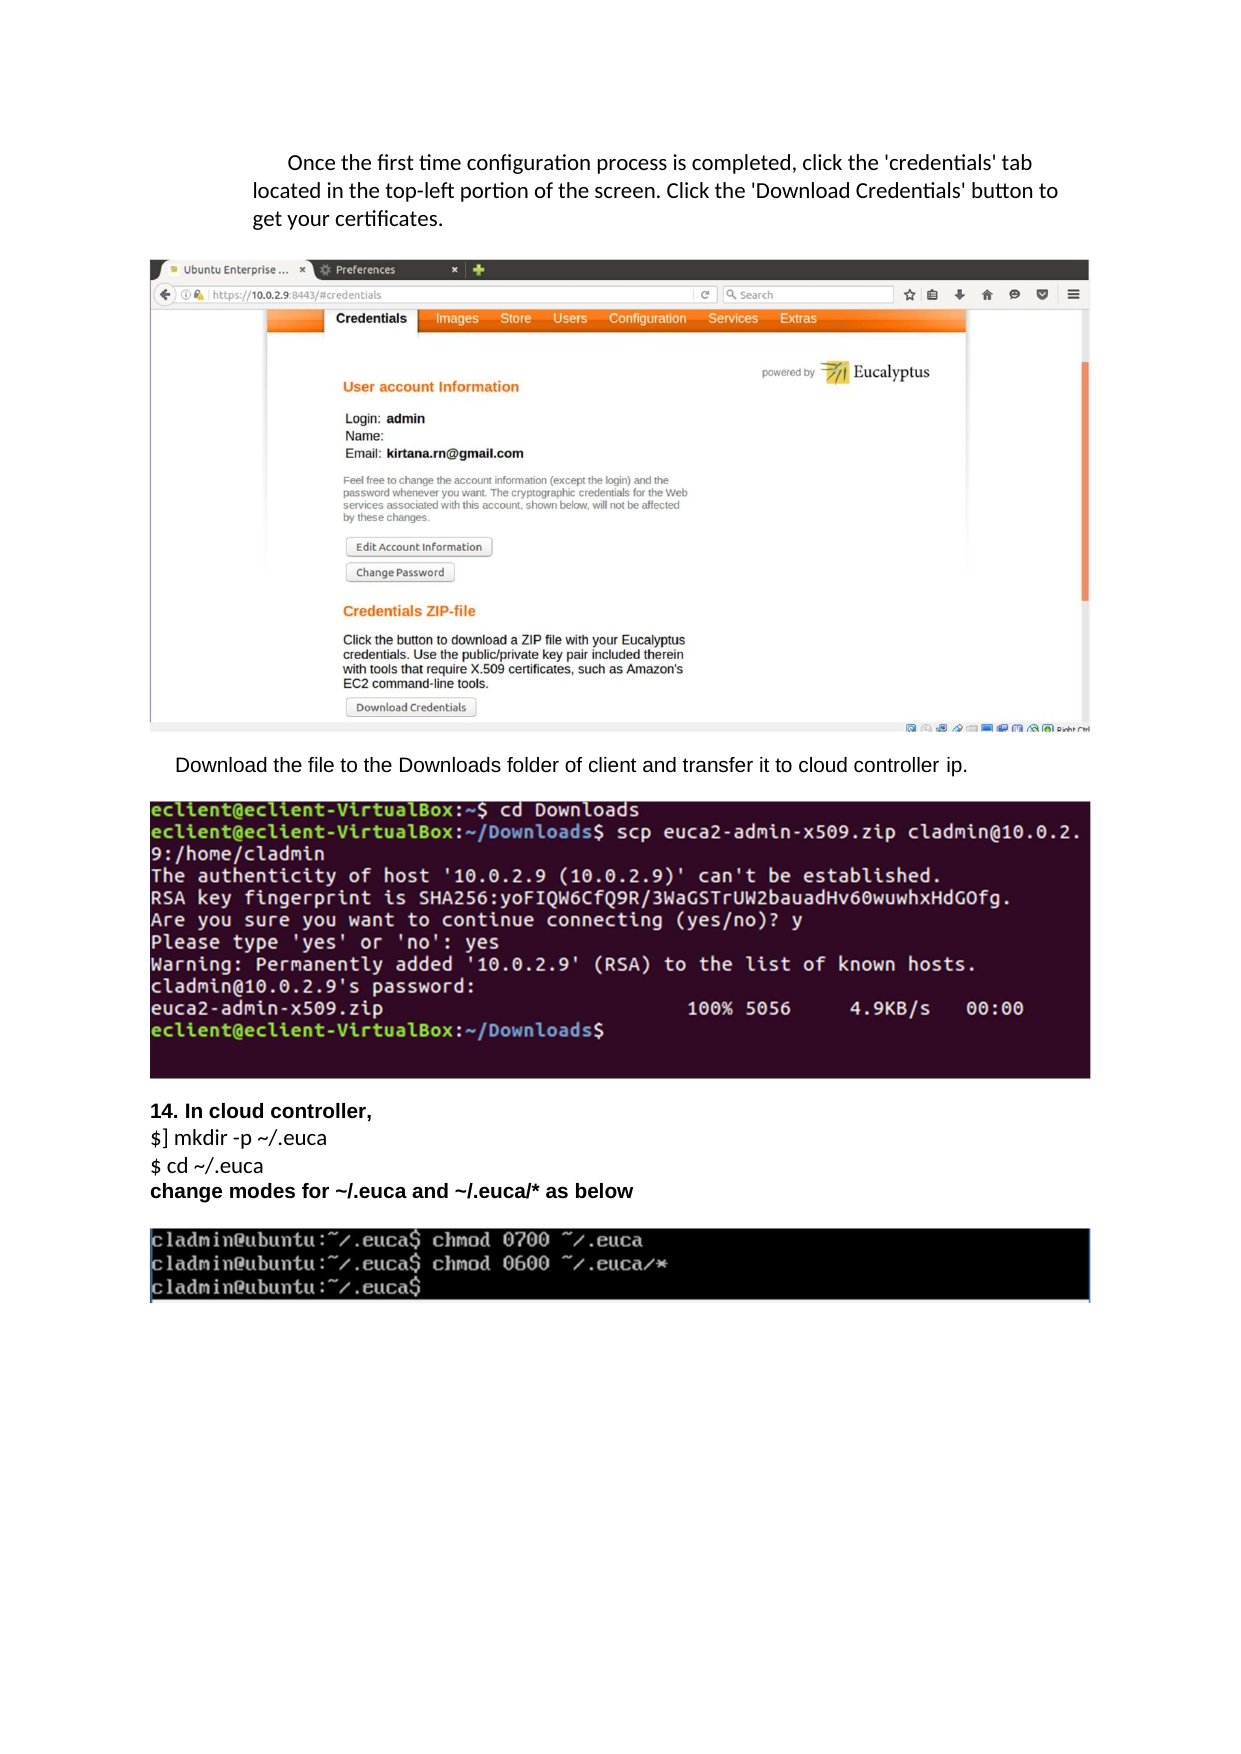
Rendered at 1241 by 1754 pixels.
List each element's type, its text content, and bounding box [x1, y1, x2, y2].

text $] mkdir -p ~/.euca [150, 1123, 1103, 1152]
text $ cd ~/.euca [150, 1152, 1103, 1179]
text change modes for ~/.euca and ~/.euca/* as below [150, 1179, 1103, 1203]
list Once the first time configuration process is completed, click the 'credentials' tab located in the top-left portion of the screen. Click the 'Download Credentials' button to get your certificates. [252, 148, 1077, 232]
picture [149, 800, 1091, 1079]
list In cloud controller, [150, 1099, 1103, 1123]
picture [149, 259, 1091, 732]
list Download the file to the Downloads folder of client and transfer it to cloud controller ip. [150, 752, 1103, 776]
picture [149, 1227, 1091, 1303]
